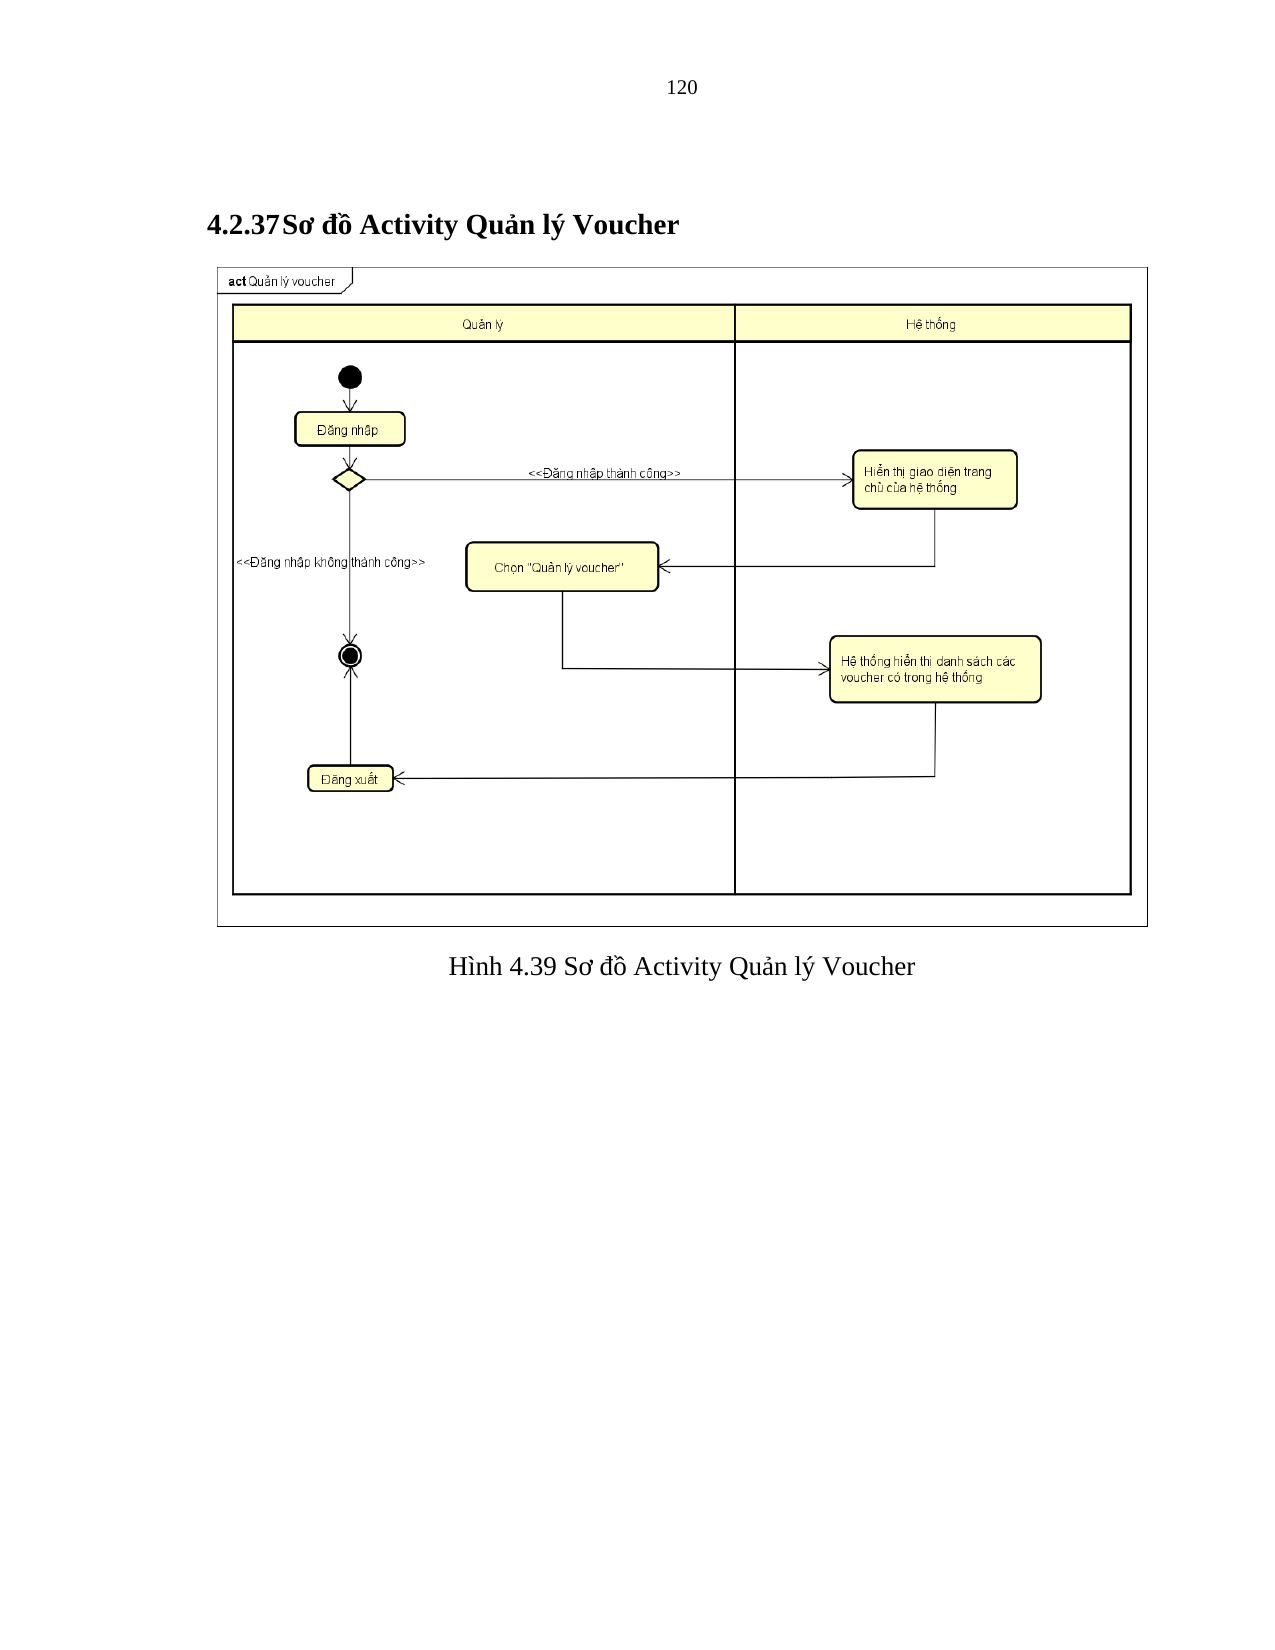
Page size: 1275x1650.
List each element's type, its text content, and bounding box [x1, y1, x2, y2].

subtitle Sơ đồ Activity Quản lý Voucher [207, 207, 1157, 240]
text Hình . Sơ đồ Activity Quản lý Voucher [207, 950, 1157, 981]
picture [206, 257, 1157, 936]
